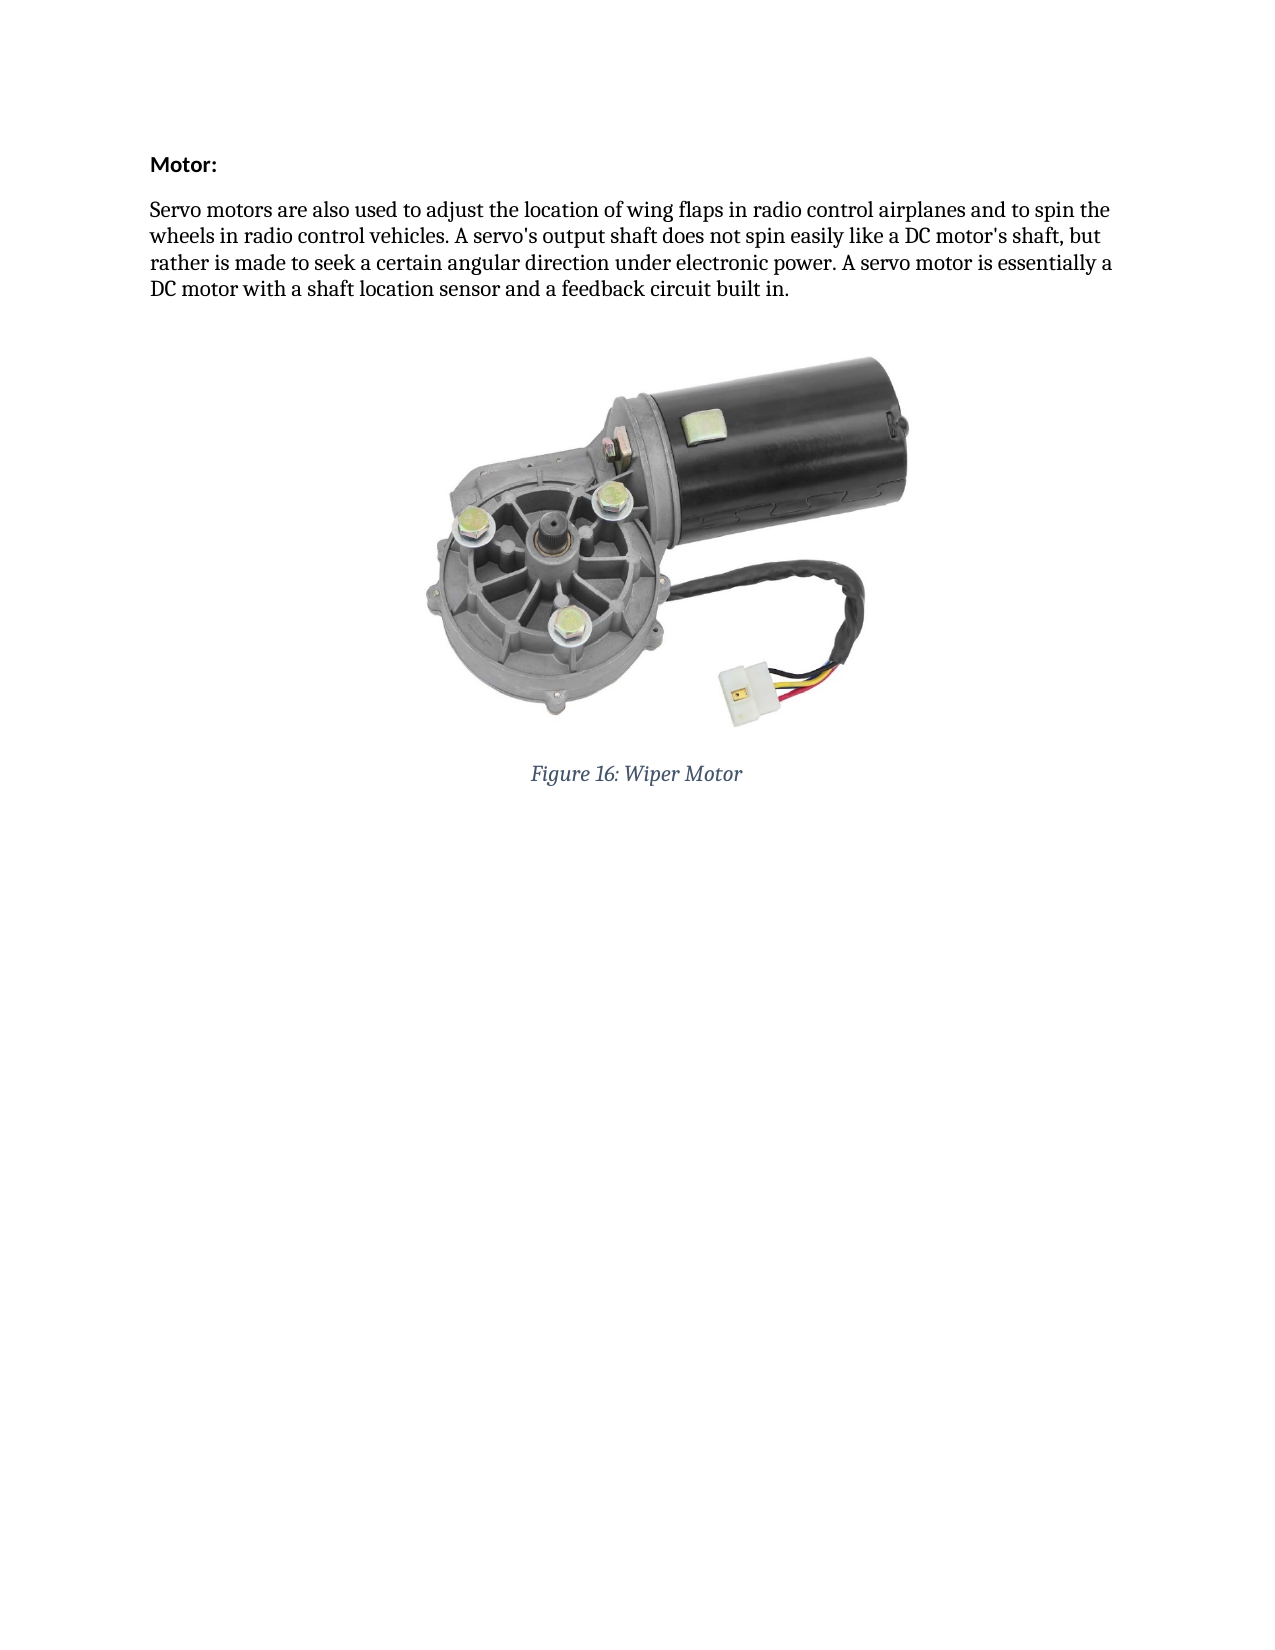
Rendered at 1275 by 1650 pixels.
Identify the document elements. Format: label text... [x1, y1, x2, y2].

text Figure 16: Wiper Motor [150, 761, 1125, 787]
list Servo motors are also used to adjust the location of wing flaps in radio control airplanes and to spin the wheels in radio control vehicles. A servo's output shaft does not spin easily like a DC motor's shaft, but rather is made to seek a certain angular direction under electronic power. A servo motor is essentially a DC motor with a shaft location sensor and a feedback circuit built in. [150, 197, 1125, 302]
picture [390, 302, 960, 745]
text Motor: [150, 150, 1125, 178]
